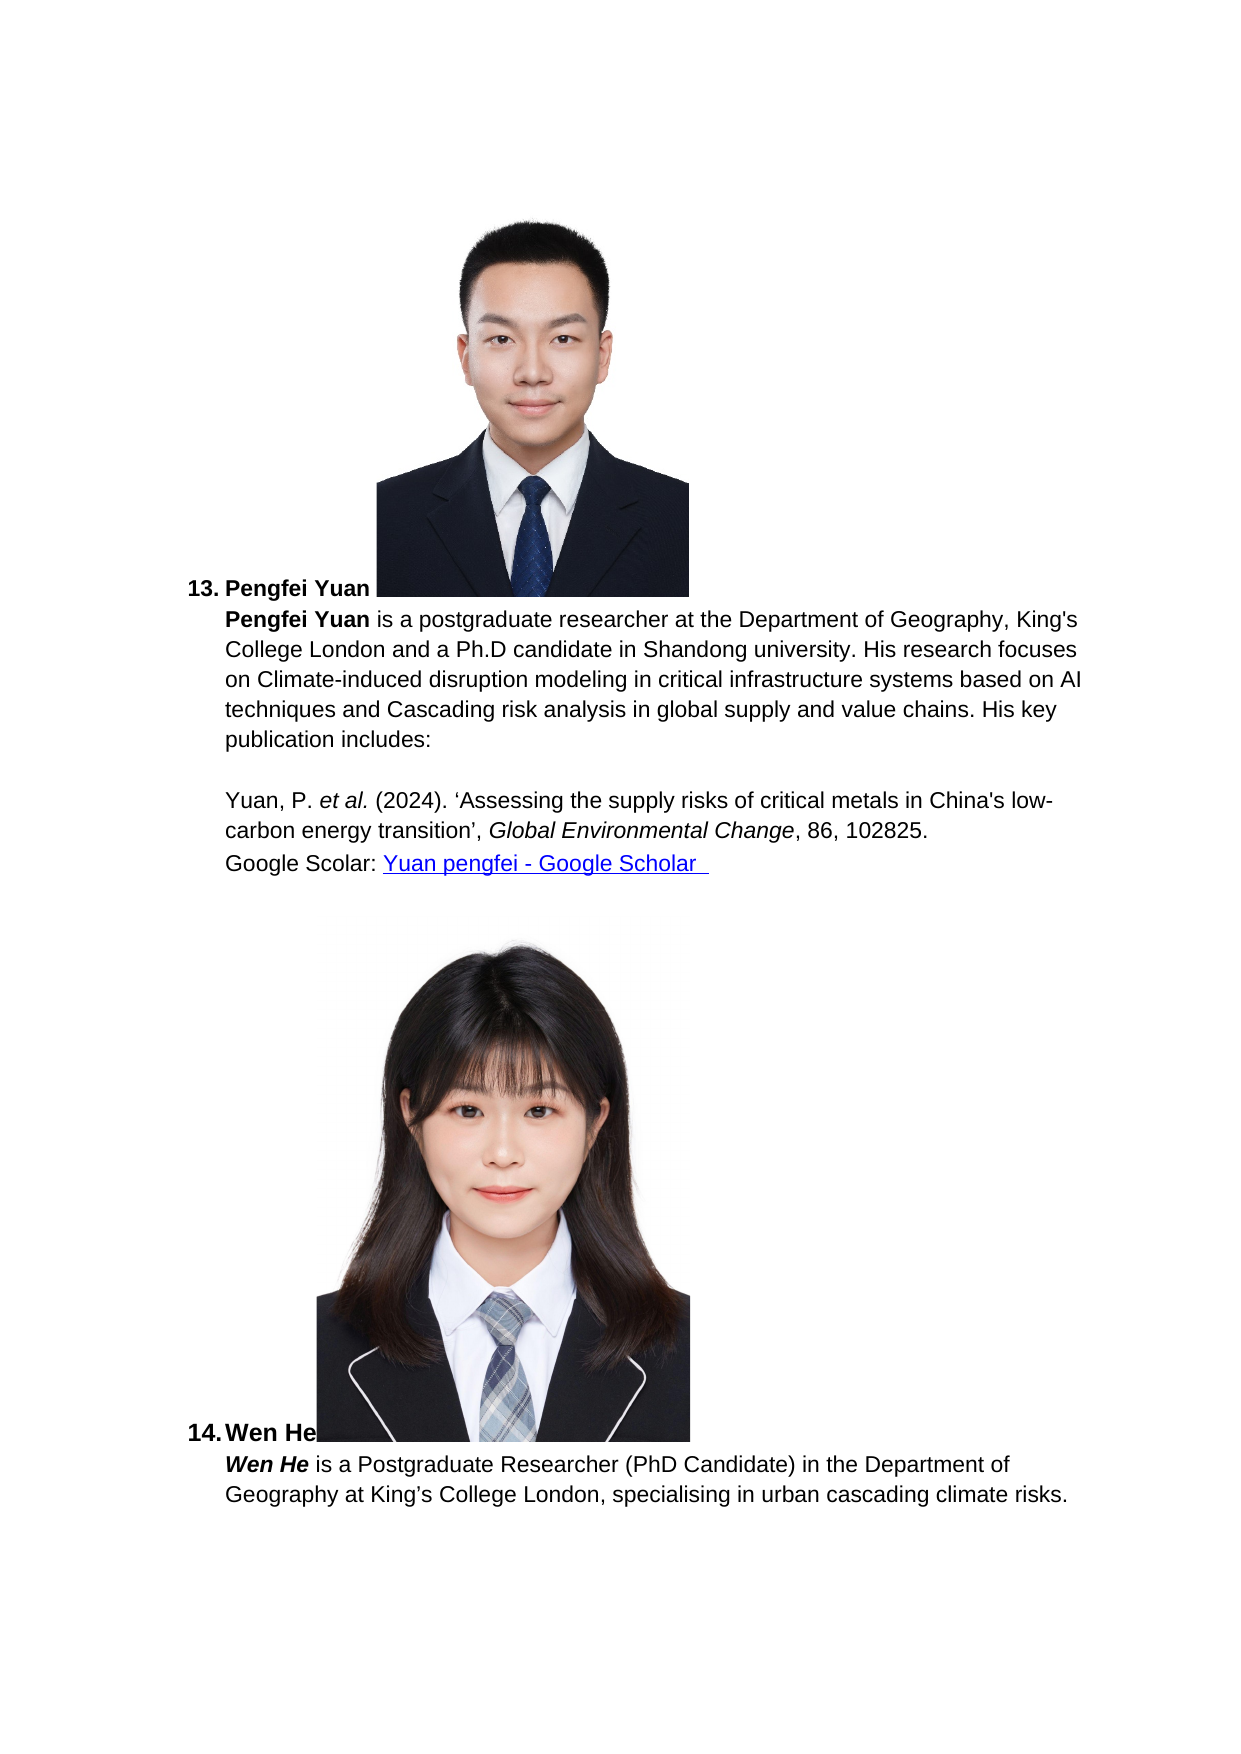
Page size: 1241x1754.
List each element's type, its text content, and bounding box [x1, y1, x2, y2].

text Yuan, P. et al. (2024). ‘Assessing the supply risks of critical metals in China's low-carbon energy transition’, Global Environmental Change, 86, 102825. [225, 787, 1090, 843]
picture [316, 916, 691, 1442]
text Wen He is a Postgraduate Researcher (PhD Candidate) in the Department of Geography at King’s College London, specialising in urban cascading climate risks. [225, 1451, 1090, 1508]
picture [376, 180, 689, 597]
text Google Scolar: [225, 847, 1090, 878]
text Pengfei Yuan is a postgraduate researcher at the Department of Geography, King's College London and a Ph.D candidate in Shandong university. His research focuses on Climate-induced disruption modeling in critical infrastructure systems based on AI techniques and Cascading risk analysis in global supply and value chains. His key publication includes: [225, 606, 1090, 753]
